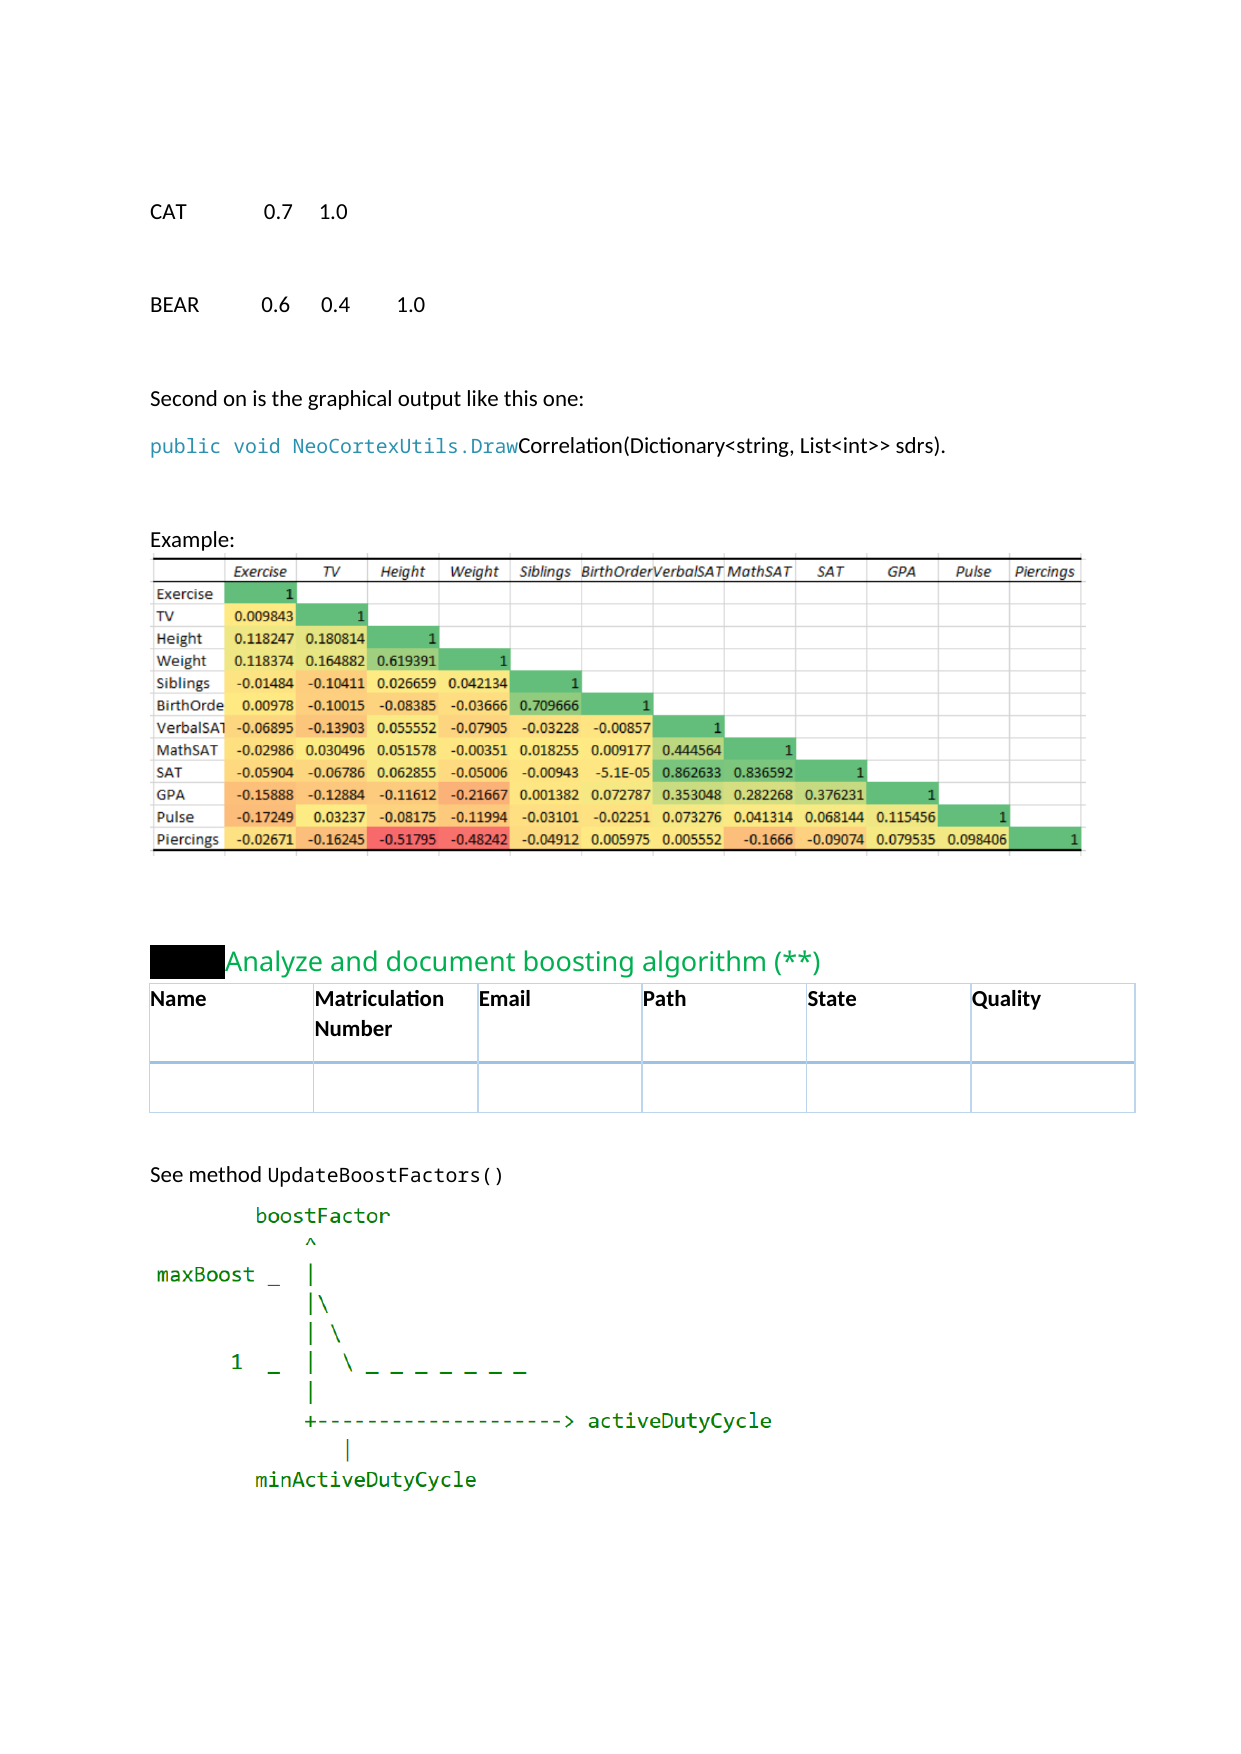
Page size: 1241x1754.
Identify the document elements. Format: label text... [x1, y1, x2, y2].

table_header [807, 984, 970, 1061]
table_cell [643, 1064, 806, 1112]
picture [150, 553, 1091, 856]
text Second on is the graphical output like this one: [150, 384, 1090, 412]
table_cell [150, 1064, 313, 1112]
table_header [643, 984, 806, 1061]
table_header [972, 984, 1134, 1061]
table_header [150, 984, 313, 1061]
text See method UpdateBoostFactors() [150, 1160, 1090, 1188]
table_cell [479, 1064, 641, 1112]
text CAT 0.7 1.0 [150, 197, 1090, 225]
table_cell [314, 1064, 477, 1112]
text Analyze and document boosting algorithm (**) [150, 943, 1090, 979]
text public void NeoCortexUtils.DrawCorrelation(Dictionary<string, List<int>> sdrs). [150, 431, 1090, 459]
text BEAR 0.6 0.4 1.0 [150, 291, 1090, 319]
picture [150, 1188, 786, 1498]
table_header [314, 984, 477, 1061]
text Example: [150, 525, 1090, 553]
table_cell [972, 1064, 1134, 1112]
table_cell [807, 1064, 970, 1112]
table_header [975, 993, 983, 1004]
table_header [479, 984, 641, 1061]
